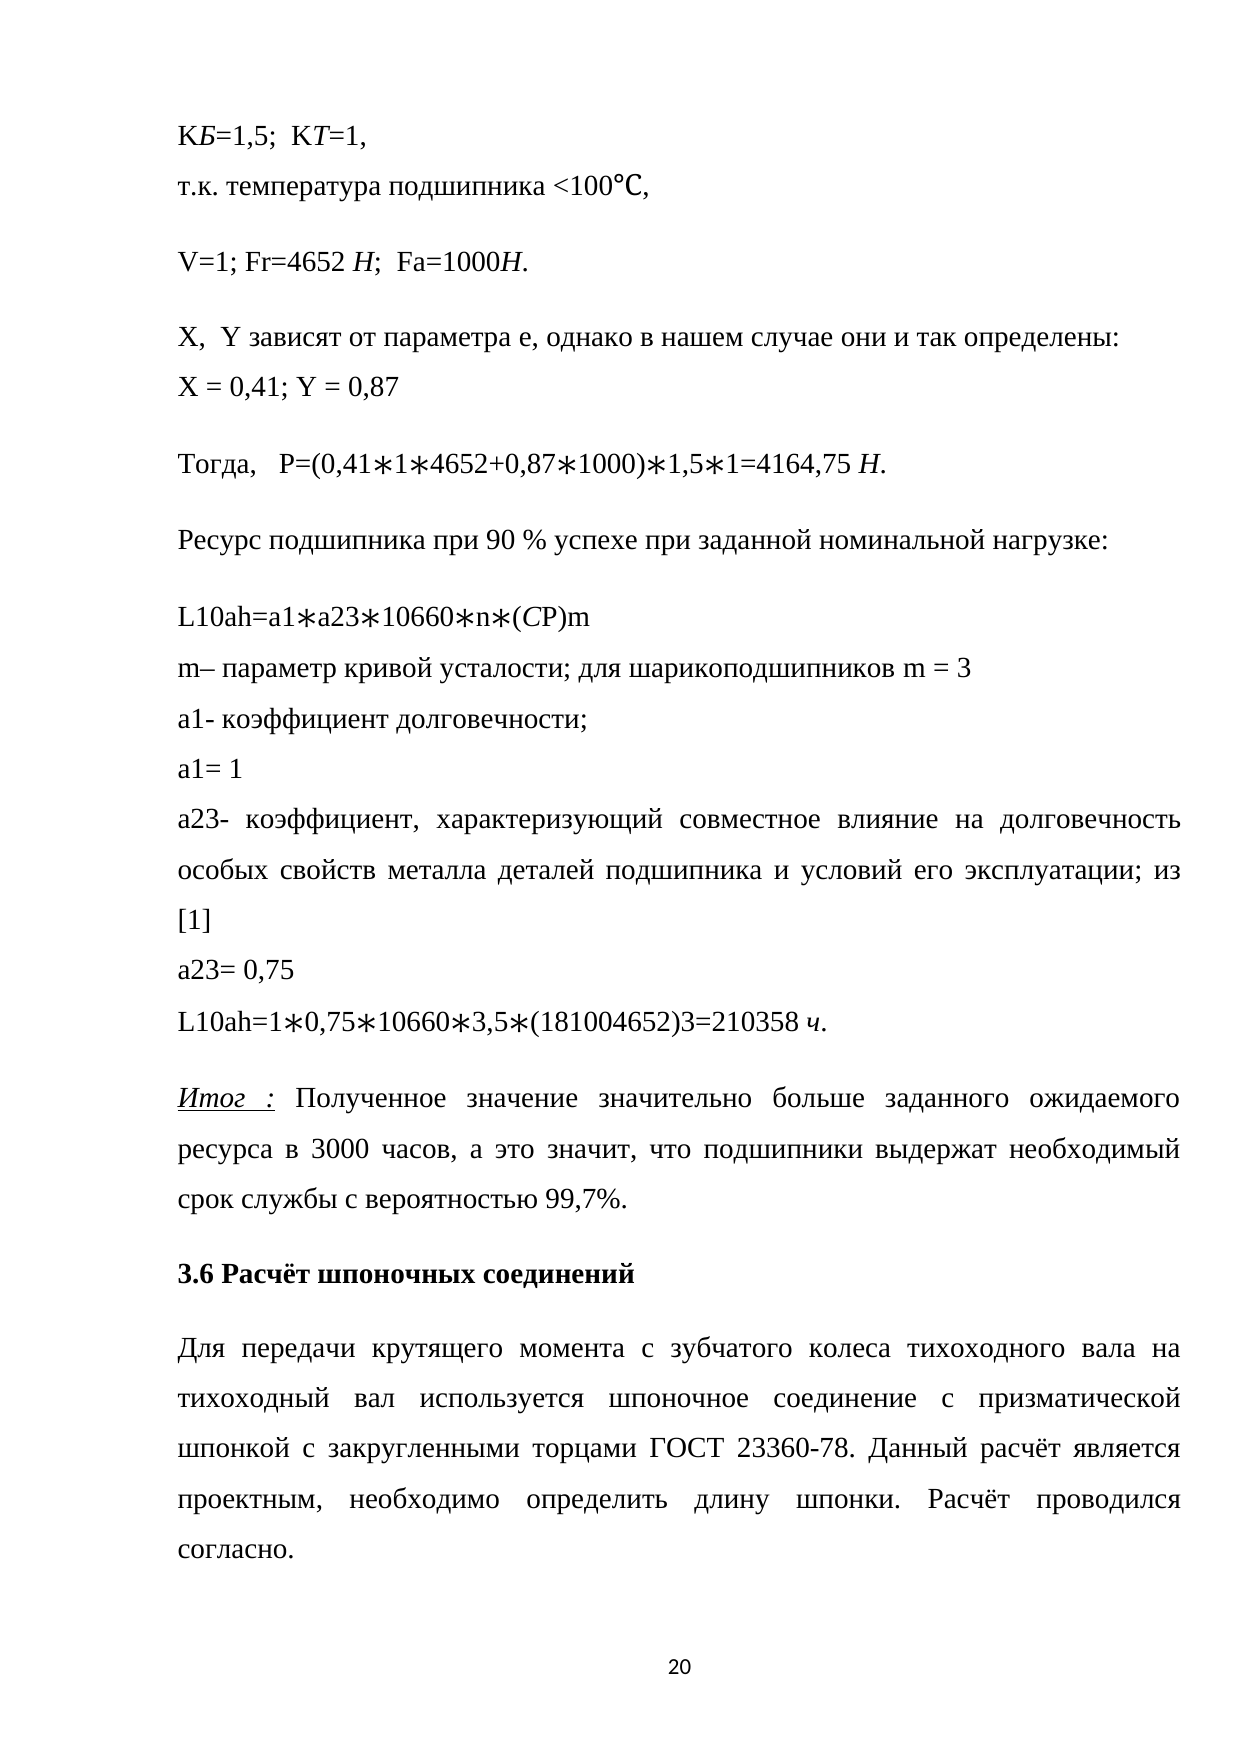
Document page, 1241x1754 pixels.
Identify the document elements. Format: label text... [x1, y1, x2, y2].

text a23- коэффициент, характеризующий совместное влияние на долговечность особых свойств металла деталей подшипника и условий его эксплуатации; из [1] [177, 802, 1181, 936]
text L10ah=1∗0,75∗10660∗3,5∗(181004652)3=210358 ч. [177, 1003, 1181, 1038]
subtitle 3.6 Расчёт шпоночных соединений [177, 1257, 1181, 1290]
text m– параметр кривой усталости; для шарикоподшипников m = 3 [177, 651, 1181, 684]
text a1= 1 [177, 751, 1181, 785]
text Ресурс подшипника при 90 % успехе при заданной номинальной нагрузке: [177, 522, 1181, 556]
text a23= 0,75 [177, 952, 1181, 986]
text X = 0,41; Y = 0,87 [177, 369, 1181, 403]
text L10ah=a1∗a23∗10660∗n∗(СP)m [177, 598, 1181, 633]
text Для передачи крутящего момента с зубчатого колеса тихоходного вала на тихоходный вал используется шпоночное соединение с призматической шпонкой с закругленными торцами ГОСТ 23360-78. Данный расчёт является проектным, необходимо определить длину шпонки. Расчёт проводился согласно. [177, 1330, 1181, 1565]
text V=1; Fr=4652 Н; Fa=1000Н. [177, 244, 1181, 277]
text т.к. температура подшипника <100℃, [177, 168, 1181, 202]
text KБ=1,5; KТ=1, [177, 118, 1181, 152]
text Итог : Полученное значение значительно больше заданного ожидаемого ресурса в 3000 часов, а это значит, что подшипники выдержат необходимый срок службы с вероятностью 99,7%. [177, 1081, 1181, 1215]
text a1- коэффициент долговечности; [177, 701, 1181, 734]
text X, Y зависят от параметра e, однако в нашем случае они и так определены: [177, 319, 1181, 353]
text Тогда, P=(0,41∗1∗4652+0,87∗1000)∗1,5∗1=4164,75 Н. [177, 445, 1181, 480]
